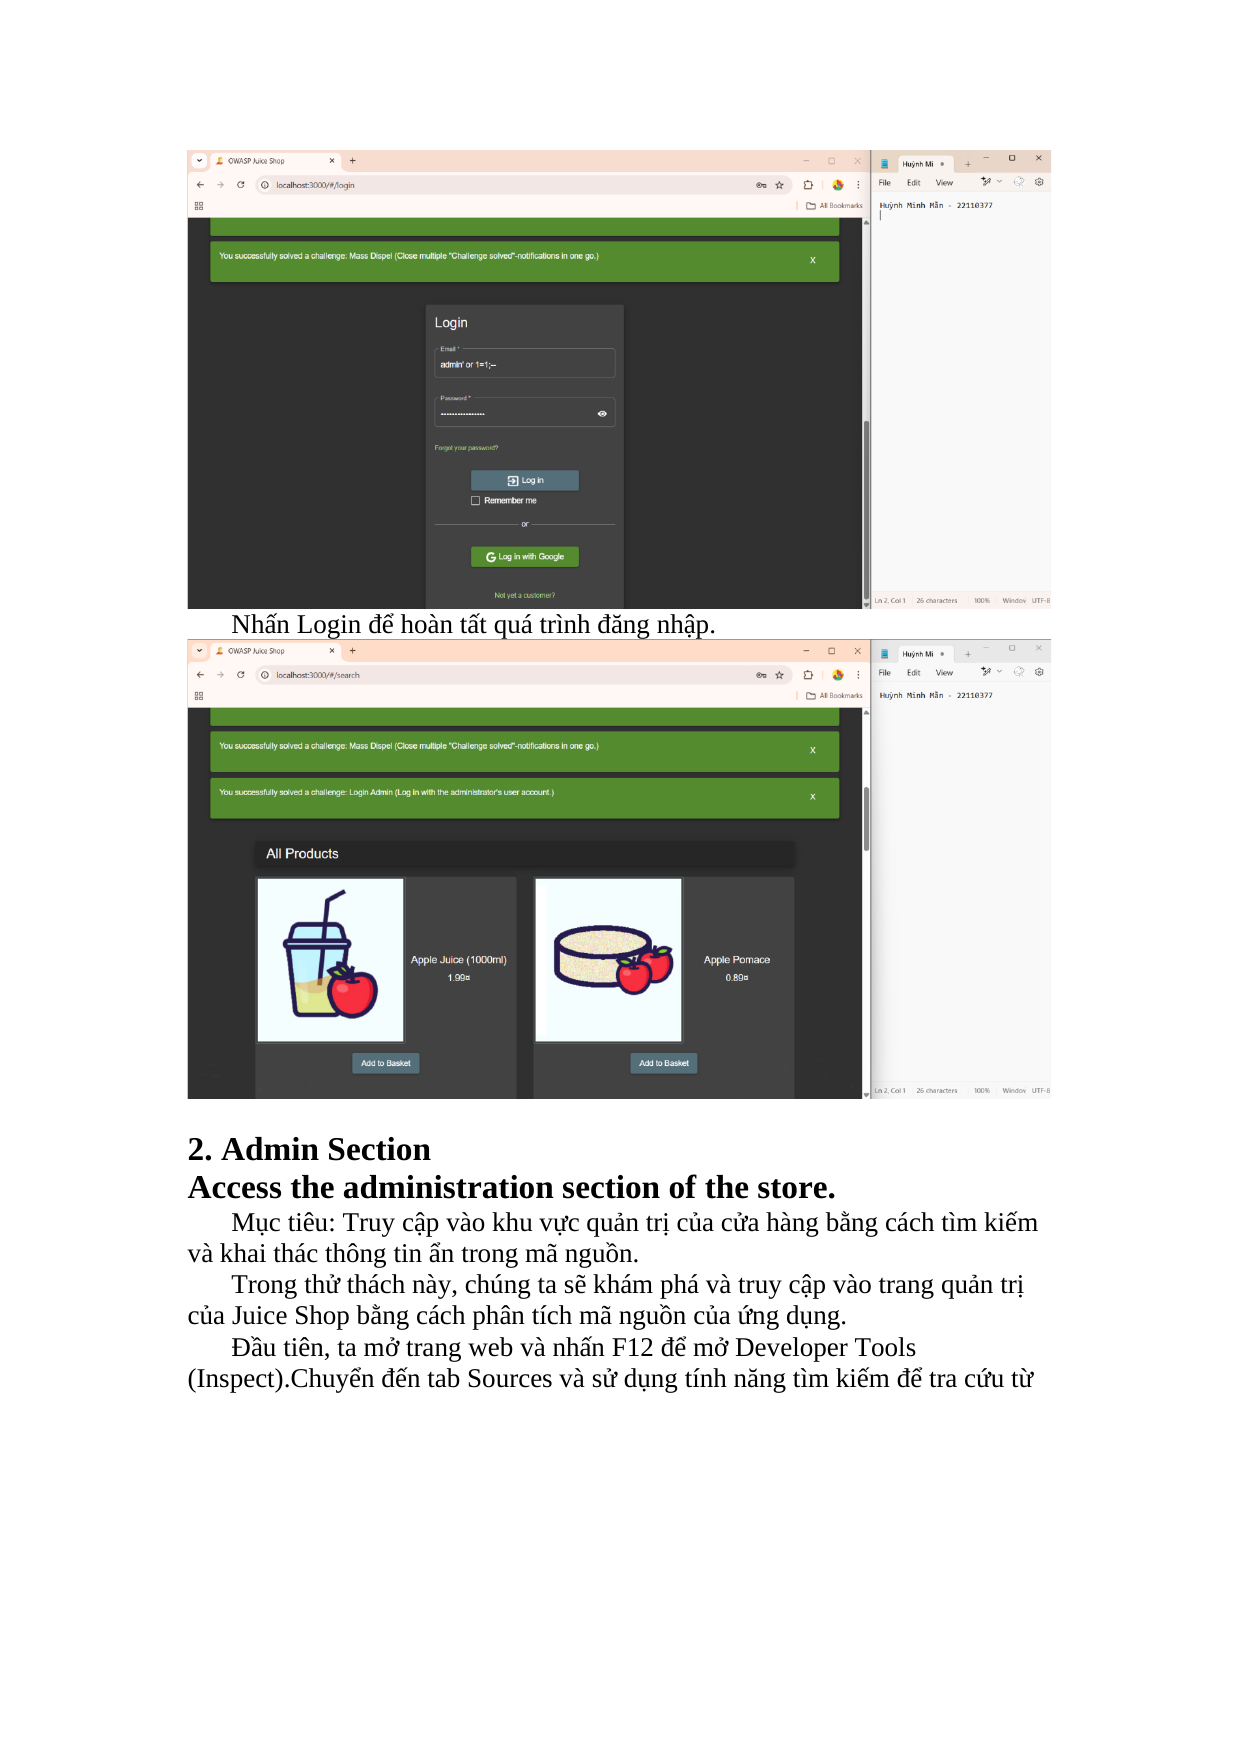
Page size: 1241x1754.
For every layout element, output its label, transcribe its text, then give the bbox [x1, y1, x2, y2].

list Trong thử thách này, chúng ta sẽ khám phá và truy cập vào trang quản trị của Juice Shop bằng cách phân tích mã nguồn của ứng dụng. [187, 1268, 1053, 1331]
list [187, 1331, 1053, 1393]
list Admin Section [187, 1129, 1053, 1168]
list Mục tiêu: Truy cập vào khu vực quản trị của cửa hàng bằng cách tìm kiếm và khai thác thông tin ẩn trong mã nguồn. [187, 1206, 1053, 1268]
picture [187, 150, 1052, 609]
picture [187, 639, 1052, 1099]
list Nhấn Login để hoàn tất quá trình đăng nhập. [187, 608, 1053, 640]
list Access the administration section of the store. [187, 1168, 1053, 1206]
